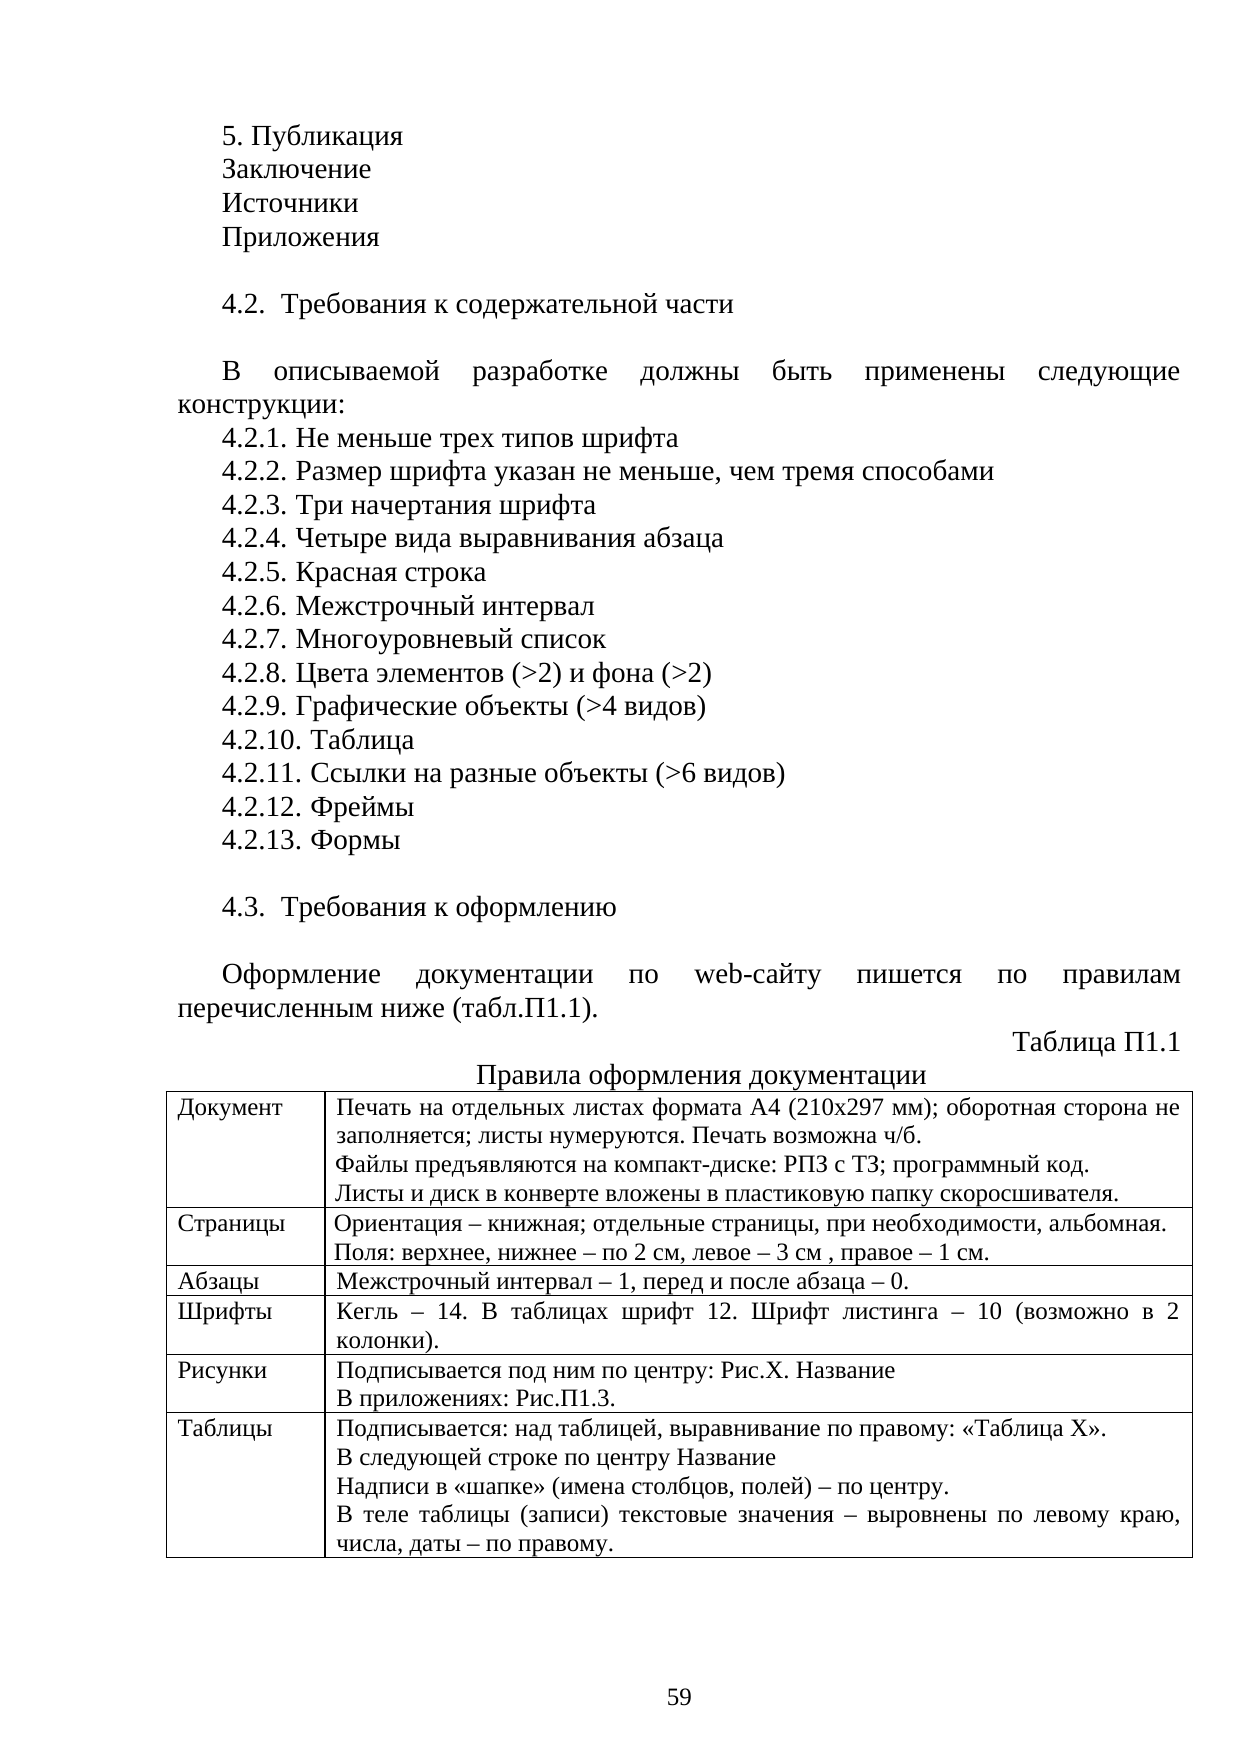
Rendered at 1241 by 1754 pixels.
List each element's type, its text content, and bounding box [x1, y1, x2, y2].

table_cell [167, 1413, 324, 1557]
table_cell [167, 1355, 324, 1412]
list Три начертания шрифта [177, 487, 1181, 521]
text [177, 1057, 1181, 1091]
list Межстрочный интервал [177, 588, 1181, 621]
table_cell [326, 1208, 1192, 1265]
text Приложения [177, 219, 1181, 252]
list Требования к содержательной части [222, 286, 1181, 319]
text Заключение [177, 152, 1181, 185]
list Многоуровневый список [177, 621, 1181, 655]
list Таблица [177, 722, 1181, 755]
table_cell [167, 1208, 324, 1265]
text Источники [177, 185, 1181, 219]
list Размер шрифта указан не меньше, чем тремя способами [177, 453, 1181, 487]
text Оформление документации по web-сайту пишется по правилам перечисленным ниже (табл.П1.1). [177, 957, 1181, 1024]
text В описываемой разработке должны быть применены следующие конструкции: [177, 353, 1181, 420]
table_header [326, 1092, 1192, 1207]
list Цвета элементов (>2) и фона (>2) [177, 655, 1181, 688]
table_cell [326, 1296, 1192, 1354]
list Красная строка [177, 554, 1181, 588]
list Требования к оформлению [177, 889, 1181, 923]
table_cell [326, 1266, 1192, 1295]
text Таблица П1.1 [362, 1024, 1181, 1057]
list Графические объекты (>4 видов) [177, 688, 1181, 722]
list Четыре вида выравнивания абзаца [177, 521, 1181, 554]
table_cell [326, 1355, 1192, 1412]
list Фреймы [177, 789, 1181, 822]
list Ссылки на разные объекты (>6 видов) [177, 755, 1181, 789]
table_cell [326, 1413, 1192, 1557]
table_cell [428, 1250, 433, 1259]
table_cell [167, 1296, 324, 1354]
text 5. Публикация [177, 118, 1181, 152]
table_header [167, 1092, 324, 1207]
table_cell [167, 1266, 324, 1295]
list Формы [177, 822, 1181, 856]
list Не меньше трех типов шрифта [177, 420, 1181, 453]
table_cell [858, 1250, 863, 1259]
